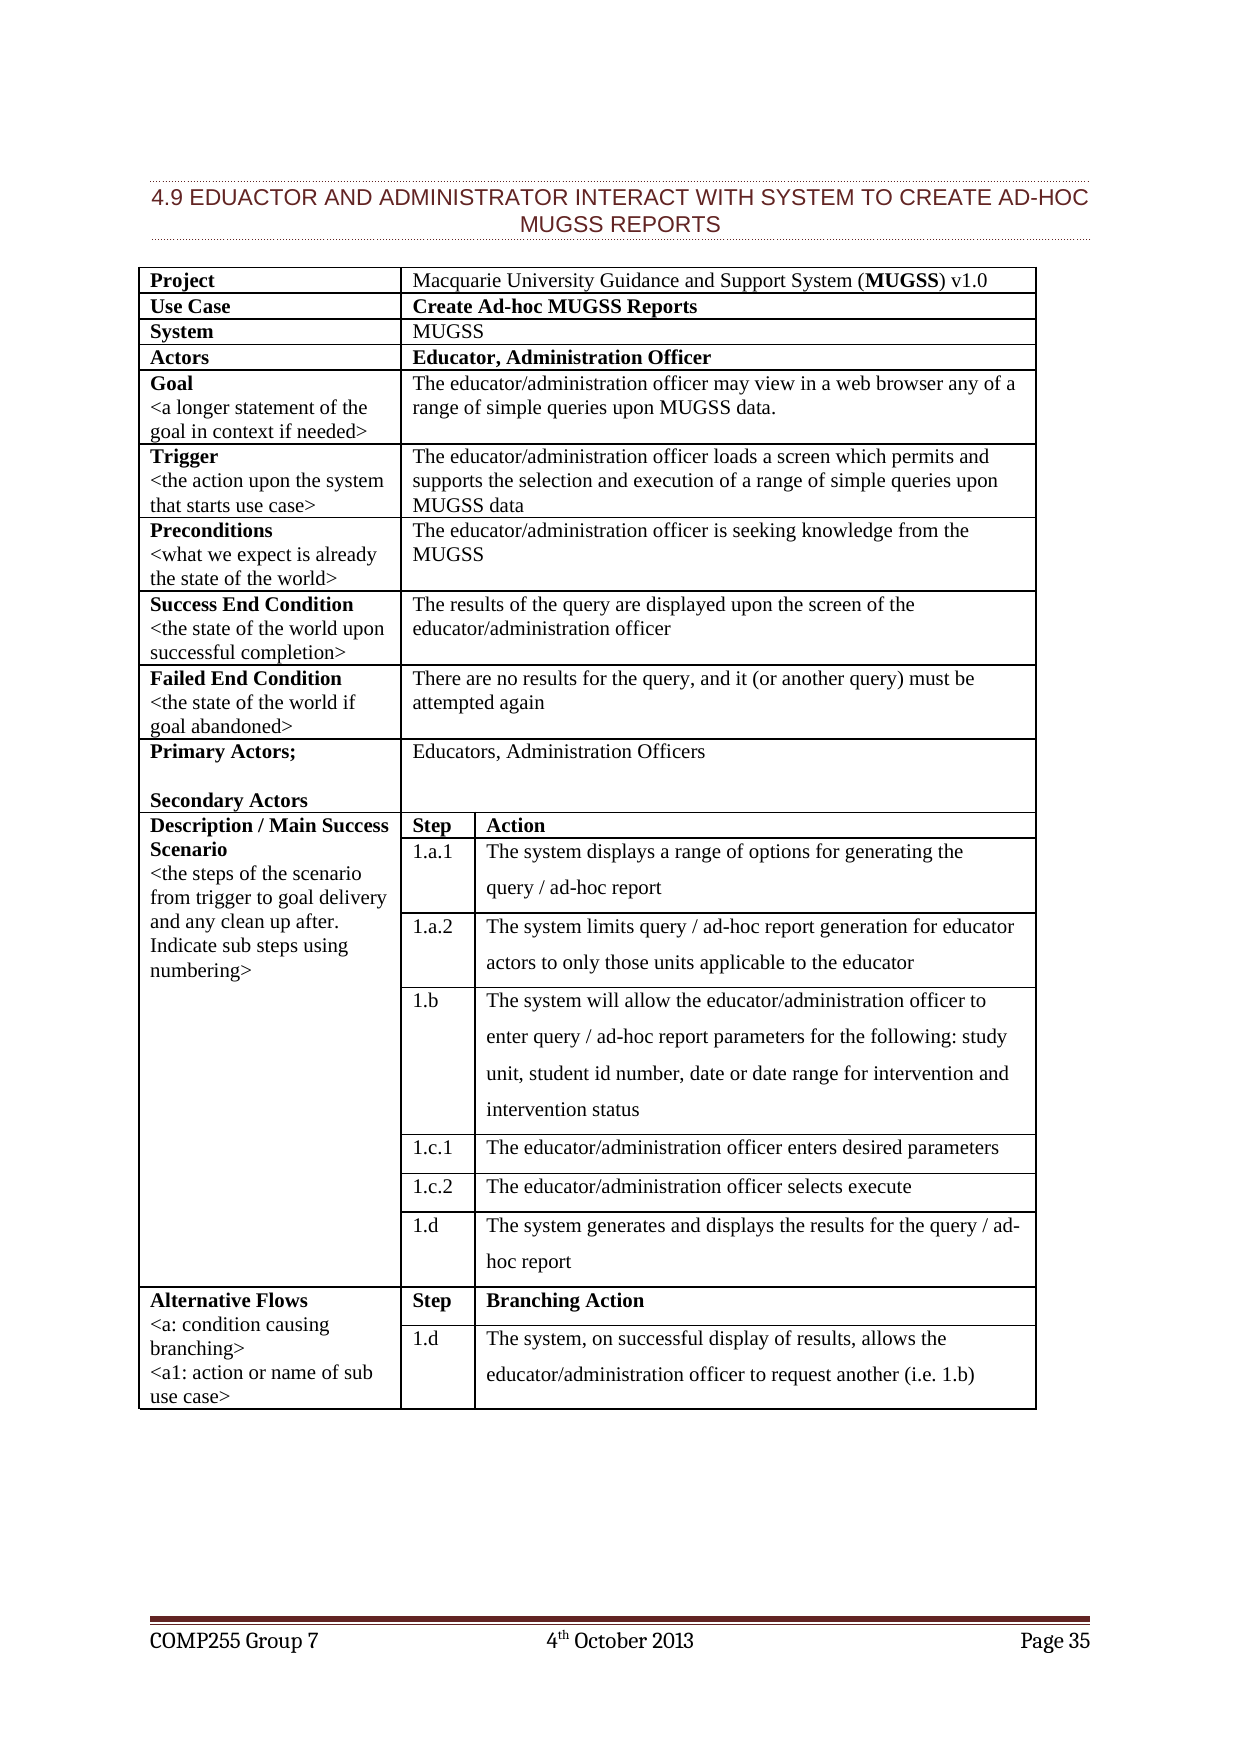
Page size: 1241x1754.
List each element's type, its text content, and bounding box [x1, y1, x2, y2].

table_cell Educator, Administration Officer [402, 345, 1035, 369]
table_cell The educator/administration officer enters desired parameters [476, 1135, 1035, 1172]
table_cell The system generates and displays the results for the query / ad-hoc report [476, 1213, 1035, 1286]
table_cell There are no results for the query, and it (or another query) must be attempted again [402, 666, 1035, 738]
table_cell The results of the query are displayed upon the screen of the educator/administration officer [402, 592, 1035, 664]
table_cell Create Ad-hoc MUGSS Reports [402, 294, 1035, 318]
table_cell The educator/administration officer is seeking knowledge from the MUGSS [402, 518, 1035, 590]
table_cell 1.d [402, 1326, 474, 1408]
table_cell The system, on successful display of results, allows the educator/administration officer to request another (i.e. 1.b) [476, 1326, 1035, 1408]
table_cell Use Case [140, 294, 400, 318]
table_cell 1.c.1 [402, 1135, 474, 1172]
table_cell 1.b [402, 988, 474, 1134]
table_cell The system will allow the educator/administration officer to enter query / ad-hoc report parameters for the following: study unit, student id number, date or date range for intervention and intervention status [476, 988, 1035, 1134]
table_cell Failed End Condition <the state of the world if goal abandoned> [140, 666, 400, 738]
table_cell Educators, Administration Officers [402, 740, 1035, 812]
table_cell The system displays a range of options for generating the query / ad-hoc report [476, 839, 1035, 912]
table_cell The educator/administration officer selects execute [476, 1174, 1035, 1211]
table_cell Goal <a longer statement of the goal in context if needed> [140, 371, 400, 443]
table_cell Actors [140, 345, 400, 369]
table_cell Branching Action [476, 1288, 1035, 1325]
subtitle 4.9 eDUACTOR and ADMINISTRATOR INTERACT WITH SYSTEM TO CREATE AD-HOC MUGSS REPORTS [150, 181, 1090, 240]
table_cell Description / Main Success Scenario <the steps of the scenario from trigger to goal delivery and any clean up after. Indicate sub steps using numbering> [140, 813, 400, 1286]
table_cell Step [402, 1288, 474, 1325]
table_cell Trigger <the action upon the system that starts use case> [140, 445, 400, 517]
table_header Project [140, 268, 400, 292]
table_cell 1.d [402, 1213, 474, 1286]
table_cell Primary Actors; Secondary Actors [140, 740, 400, 812]
table_cell Action [476, 813, 1035, 837]
table_cell Alternative Flows <a: condition causing branching> <a1: action or name of sub use case> [140, 1288, 400, 1408]
table_cell The system limits query / ad-hoc report generation for educator actors to only those units applicable to the educator [476, 914, 1035, 987]
table_cell 1.a.2 [402, 914, 474, 987]
table_cell 1.c.2 [402, 1174, 474, 1211]
table_header Macquarie University Guidance and Support System (MUGSS) v1.0 [402, 268, 1035, 292]
table_cell Preconditions <what we expect is already the state of the world> [140, 518, 400, 590]
table_cell 1.a.1 [402, 839, 474, 912]
table_cell The educator/administration officer may view in a web browser any of a range of simple queries upon MUGSS data. [402, 371, 1035, 443]
table_cell Success End Condition <the state of the world upon successful completion> [140, 592, 400, 664]
table_cell System [140, 320, 400, 343]
table_cell The educator/administration officer loads a screen which permits and supports the selection and execution of a range of simple queries upon MUGSS data [402, 445, 1035, 517]
table_cell MUGSS [402, 320, 1035, 343]
table_cell Step [402, 813, 474, 837]
